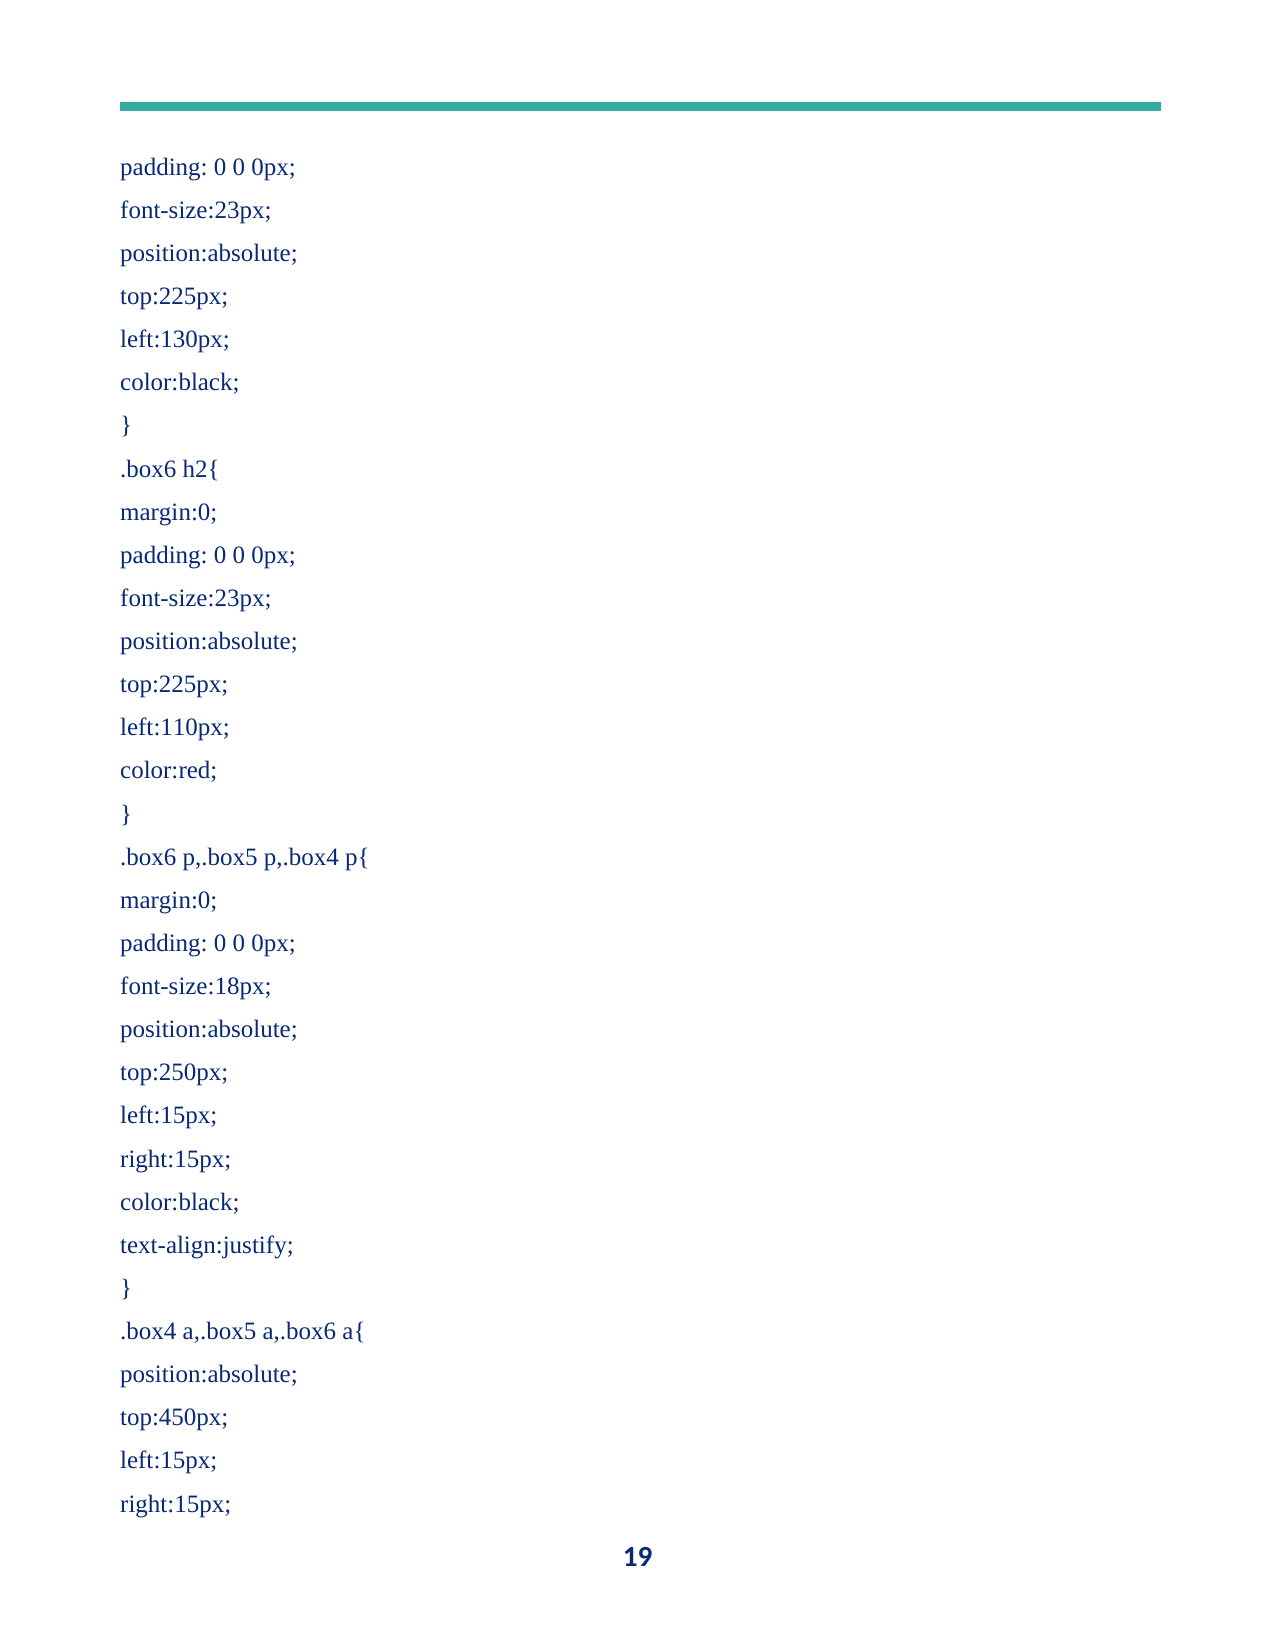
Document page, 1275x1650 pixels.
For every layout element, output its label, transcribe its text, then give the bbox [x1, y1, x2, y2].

text position:absolute; [120, 238, 1155, 267]
text left:110px; [120, 712, 1155, 741]
text } [120, 1273, 1155, 1302]
text .box6 p,.box5 p,.box4 p{ [120, 842, 1155, 871]
text position:absolute; [120, 626, 1155, 655]
text padding: 0 0 0px; [120, 152, 1155, 181]
text right:15px; [120, 1144, 1155, 1172]
text padding: 0 0 0px; [120, 540, 1155, 569]
text } [120, 799, 1155, 827]
text left:15px; [120, 1101, 1155, 1129]
text font-size:23px; [120, 583, 1155, 612]
text .box6 h2{ [120, 454, 1155, 482]
text top:450px; [120, 1402, 1155, 1431]
text margin:0; [120, 497, 1155, 526]
text top:225px; [120, 281, 1155, 310]
text color:red; [120, 756, 1155, 784]
text font-size:18px; [120, 971, 1155, 1000]
text font-size:23px; [120, 195, 1155, 224]
text left:130px; [120, 324, 1155, 353]
text top:225px; [120, 669, 1155, 698]
text color:black; [120, 367, 1155, 396]
text position:absolute; [120, 1014, 1155, 1043]
text left:15px; [120, 1446, 1155, 1474]
text text-align:justify; [120, 1230, 1155, 1259]
text margin:0; [120, 885, 1155, 914]
text color:black; [120, 1187, 1155, 1216]
text .box4 a,.box5 a,.box6 a{ [120, 1316, 1155, 1345]
text padding: 0 0 0px; [120, 928, 1155, 957]
text right:15px; [120, 1489, 1155, 1517]
text top:250px; [120, 1057, 1155, 1086]
text } [120, 411, 1155, 439]
text position:absolute; [120, 1359, 1155, 1388]
